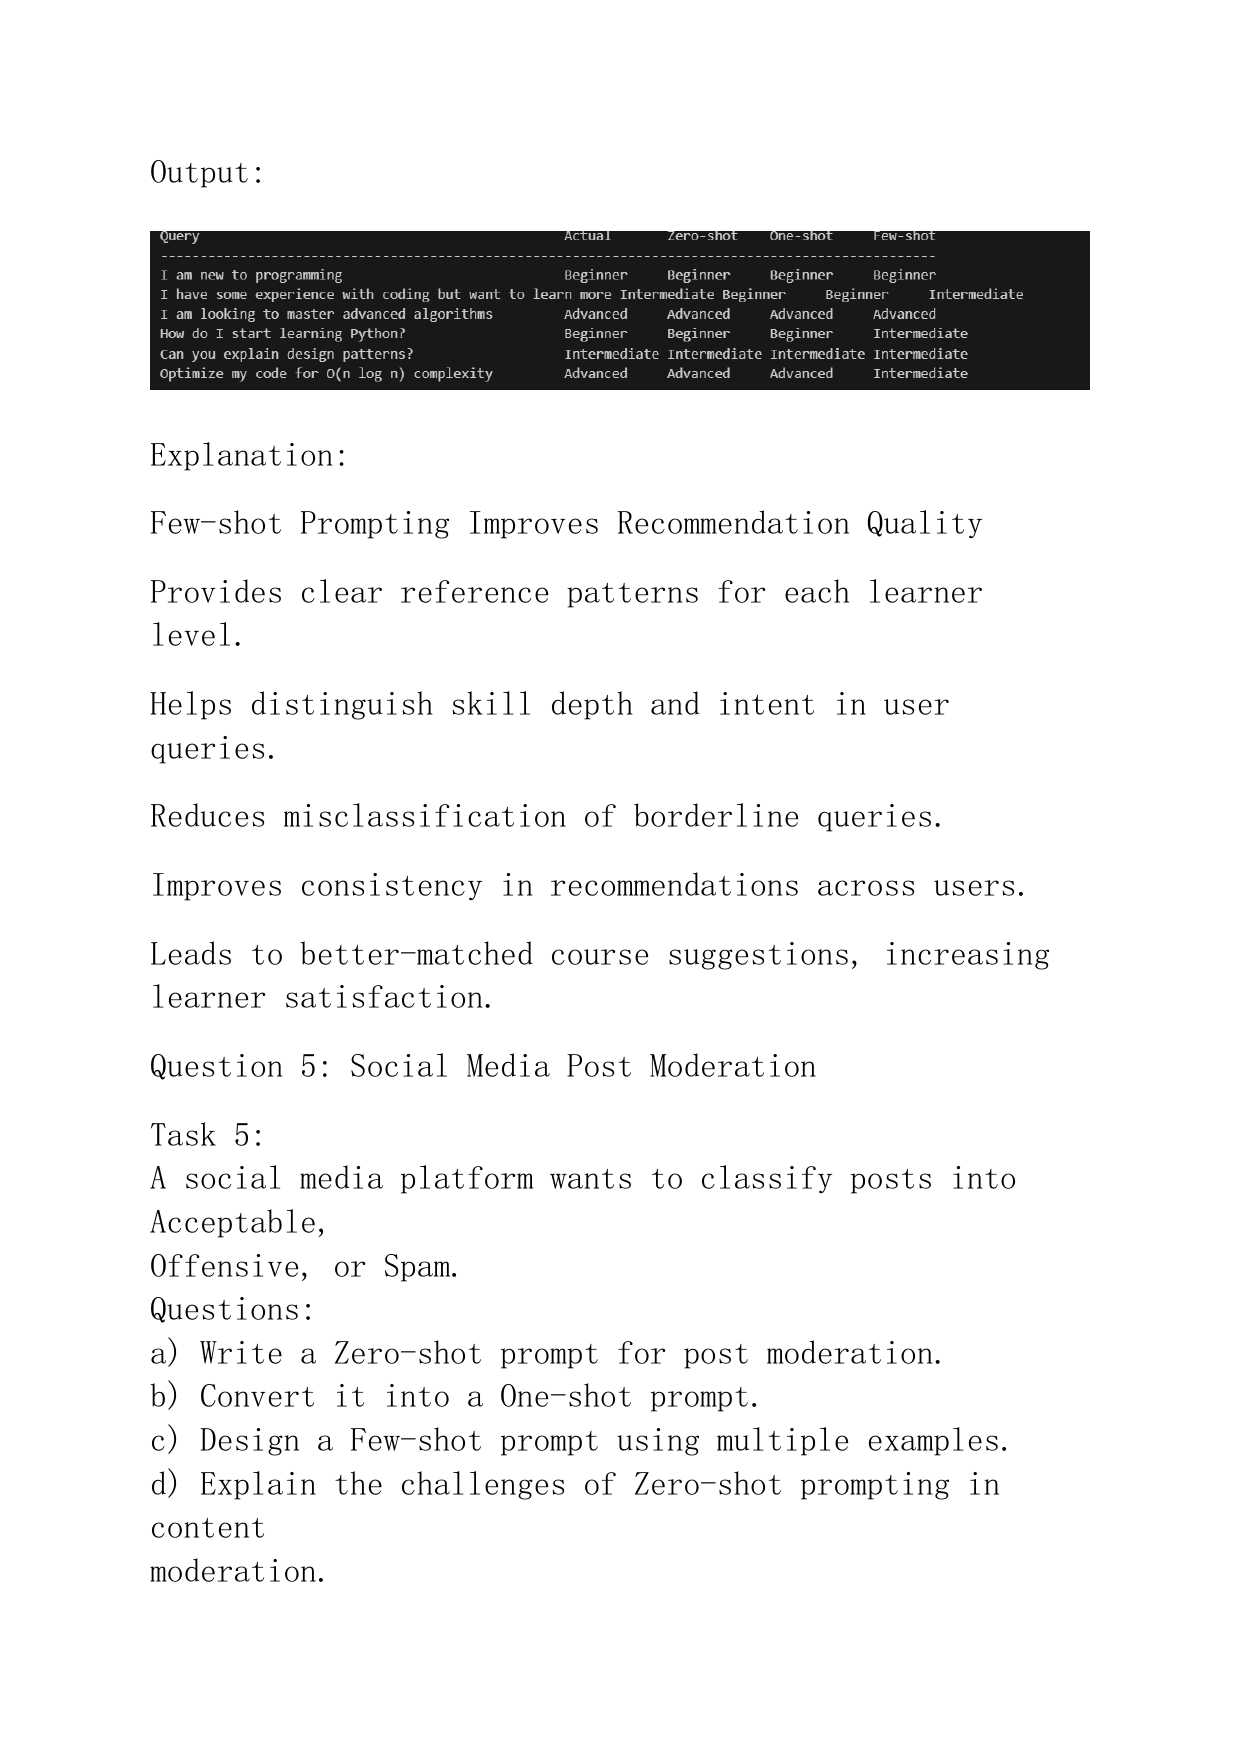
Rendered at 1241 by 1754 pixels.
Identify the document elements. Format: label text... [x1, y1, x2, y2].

text b) Convert it into a One-shot prompt. [150, 1374, 1090, 1413]
subtitle Reduces misclassification of borderline queries. [150, 794, 1090, 832]
text c) Design a Few-shot prompt using multiple examples. [150, 1418, 1090, 1456]
text a) Write a Zero-shot prompt for post moderation. [150, 1331, 1090, 1369]
text moderation. [150, 1549, 1090, 1587]
subtitle Question 5: Social Media Post Moderation [150, 1044, 1090, 1082]
text d) Explain the challenges of Zero-shot prompting in content [150, 1462, 1090, 1543]
text Offensive, or Spam. [150, 1244, 1090, 1282]
subtitle Helps distinguish skill depth and intent in user queries. [150, 682, 1090, 764]
subtitle Improves consistency in recommendations across users. [150, 863, 1090, 901]
subtitle Provides clear reference patterns for each learner level. [150, 570, 1090, 652]
text Questions: [150, 1287, 1090, 1325]
text Output: [150, 150, 1090, 188]
text A social media platform wants to classify posts into Acceptable, [150, 1156, 1090, 1238]
text Task 5: [150, 1113, 1090, 1151]
subtitle Leads to better-matched course suggestions, increasing learner satisfaction. [150, 932, 1090, 1013]
subtitle Few-shot Prompting Improves Recommendation Quality [150, 501, 1090, 539]
picture [150, 231, 1090, 390]
subtitle Explanation: [150, 433, 1090, 471]
